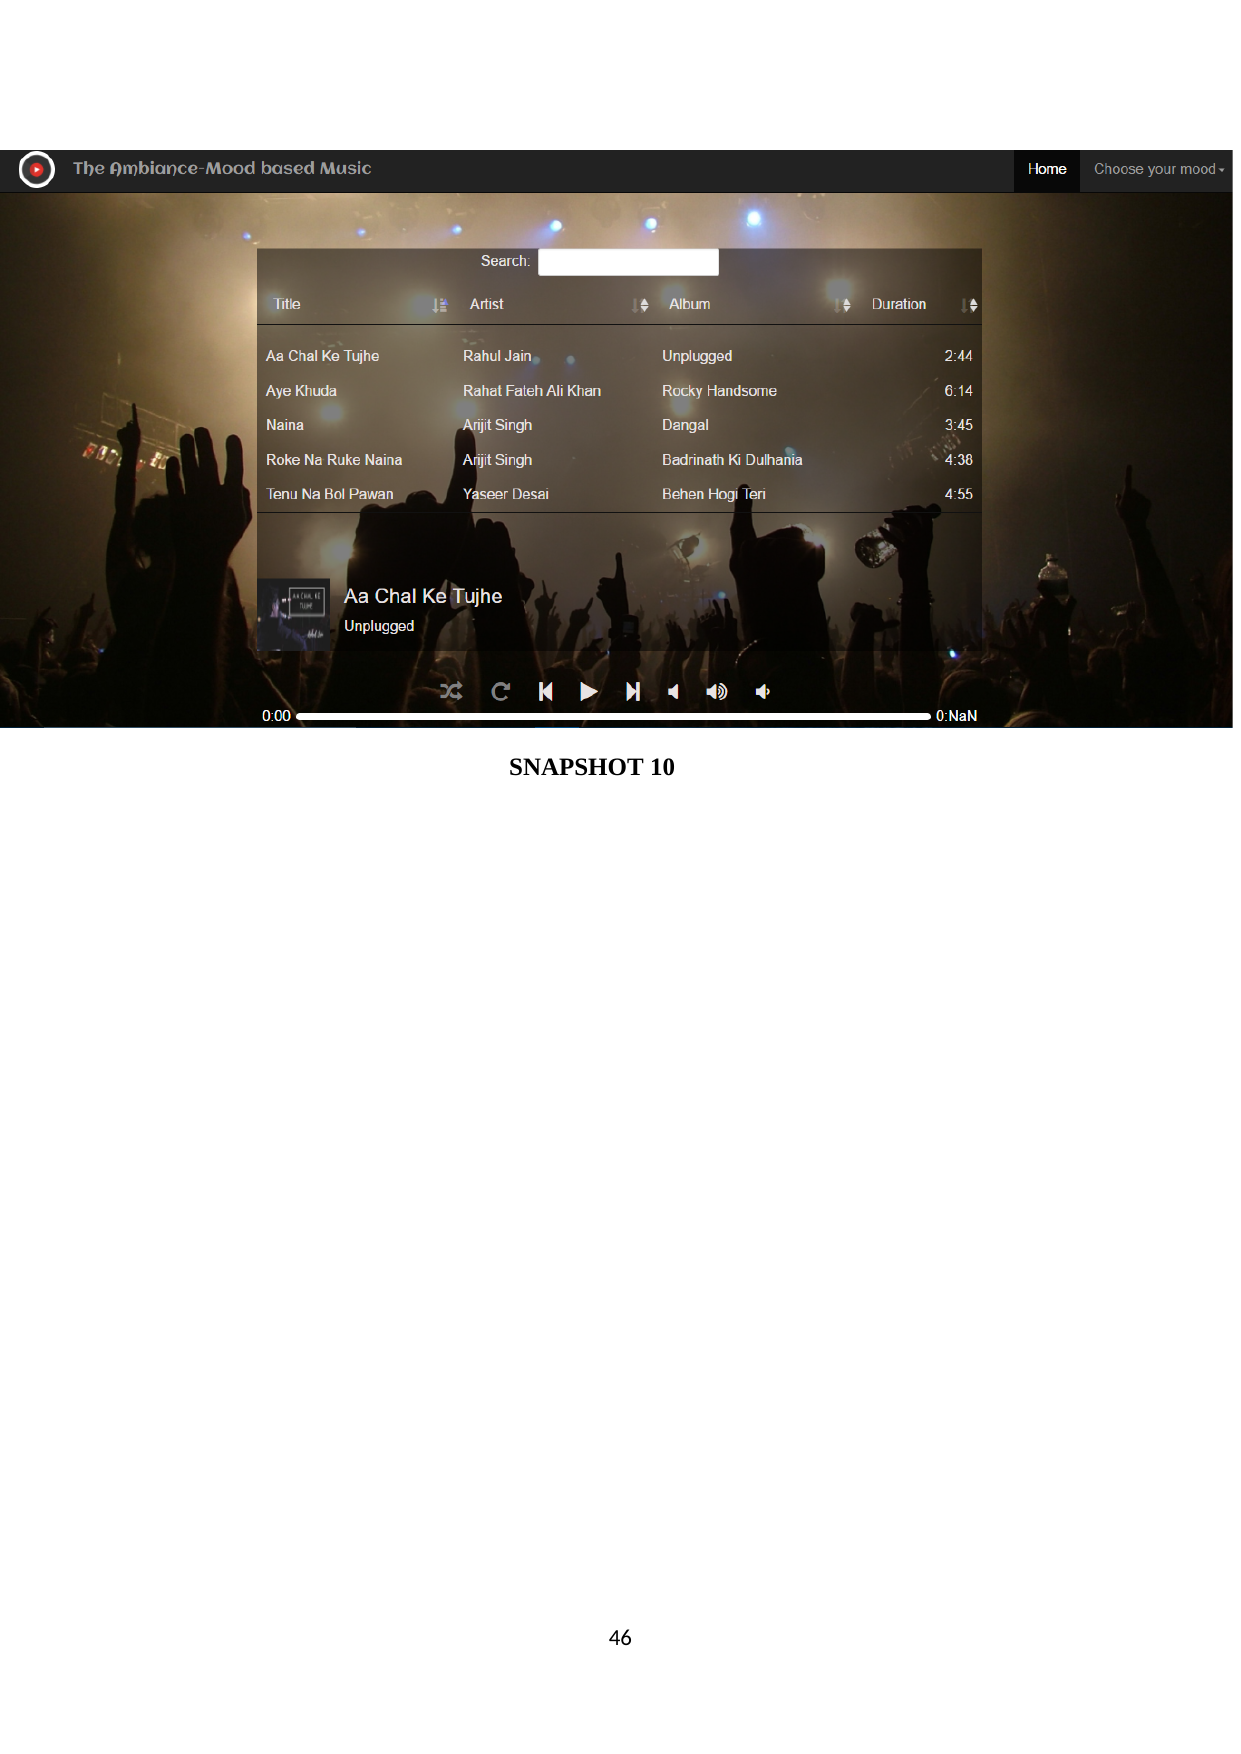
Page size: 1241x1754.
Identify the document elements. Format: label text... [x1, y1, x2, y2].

picture [0, 150, 1233, 728]
text SNAPSHOT 10 [0, 752, 1053, 781]
